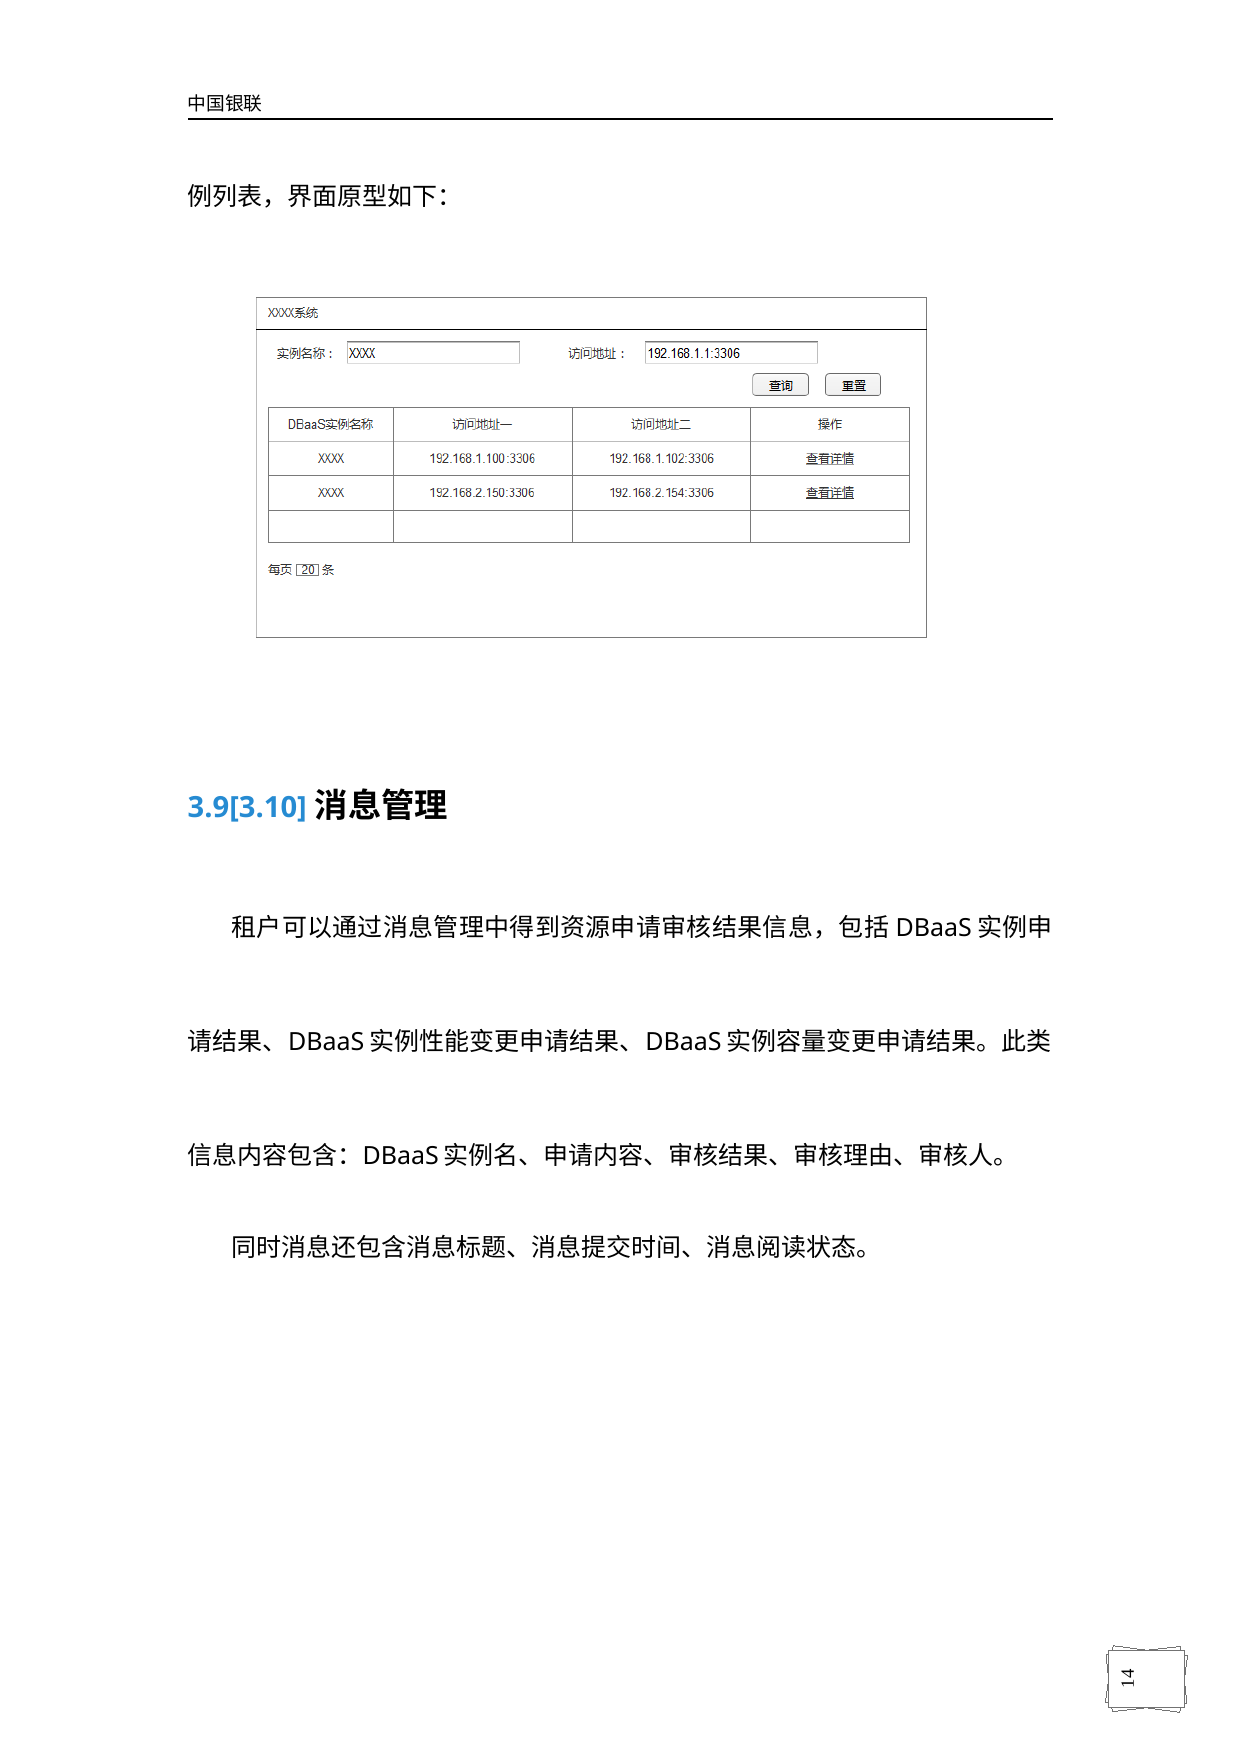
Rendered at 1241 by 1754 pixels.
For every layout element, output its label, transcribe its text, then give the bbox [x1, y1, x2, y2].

text 同时消息还包含消息标题、消息提交时间、消息阅读状态。 [187, 1213, 1053, 1278]
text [187, 162, 1053, 227]
text 租户可以通过消息管理中得到资源申请审核结果信息，包括DBaaS实例申请结果、DBaaS实例性能变更申请结果、DBaaS实例容量变更申请结果。此类信息内容包含：DBaaS实例名、申请内容、审核结果、审核理由、审核人。 [187, 893, 1053, 1186]
list 消息管理 [187, 771, 1053, 836]
picture [187, 254, 1053, 711]
